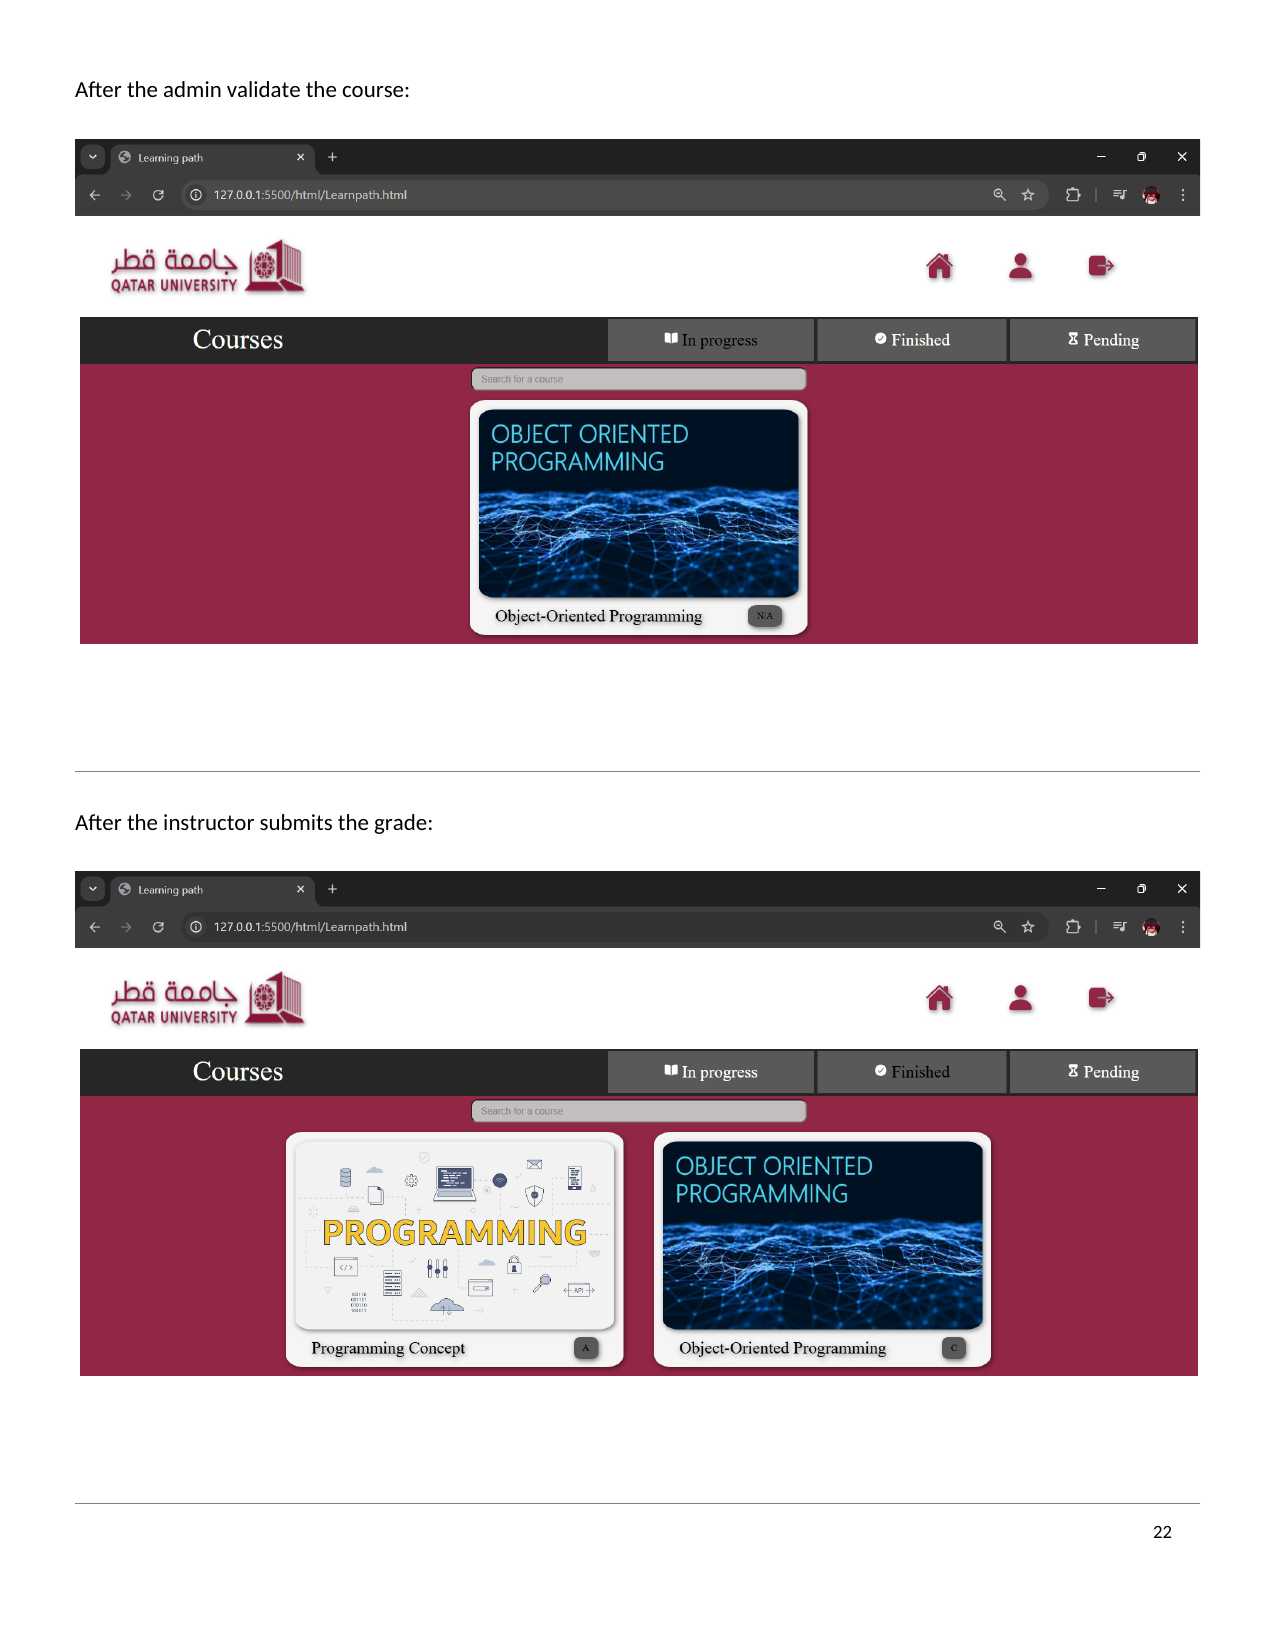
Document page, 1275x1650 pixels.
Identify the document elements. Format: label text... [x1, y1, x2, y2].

picture [75, 139, 1200, 772]
text After the instructor submits the grade: [75, 808, 1173, 836]
text After the admin validate the course: [75, 75, 1173, 103]
picture [75, 871, 1200, 1504]
